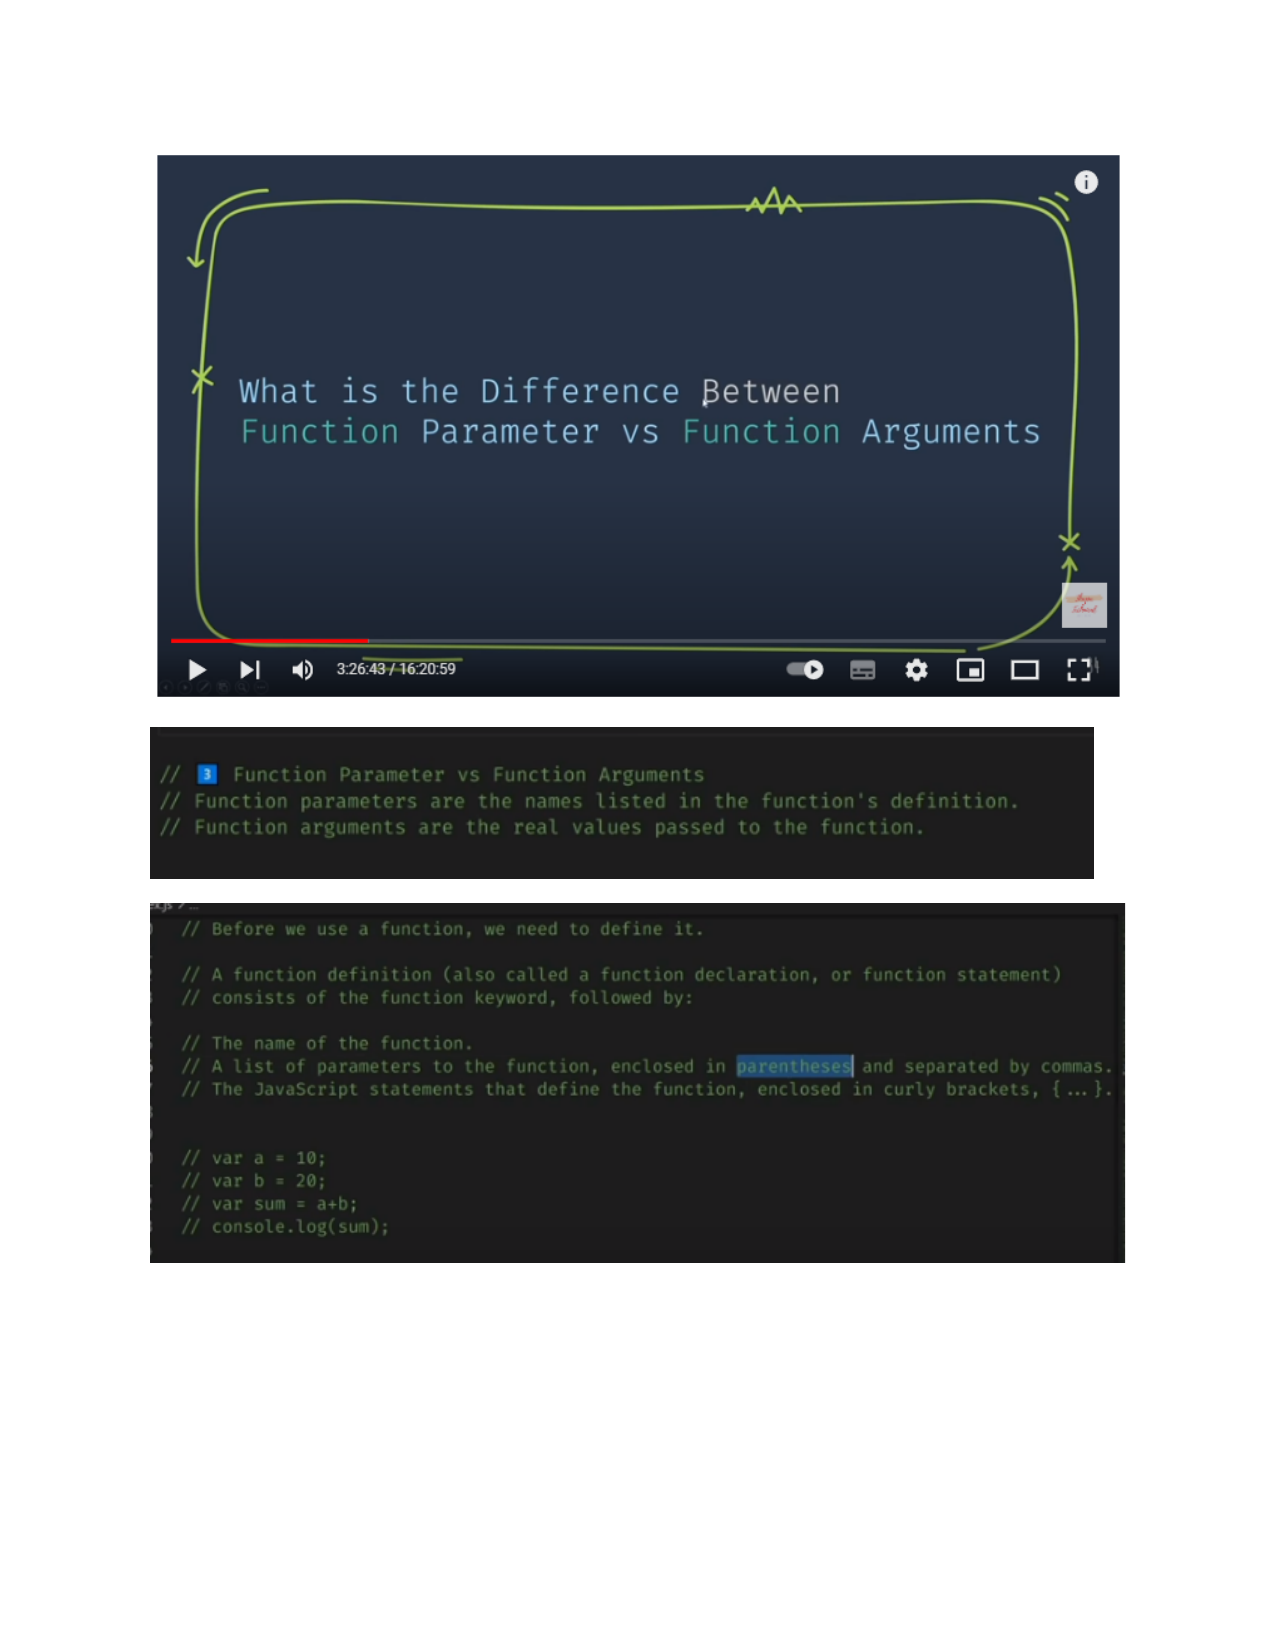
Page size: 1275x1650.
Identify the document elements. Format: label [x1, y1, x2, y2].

picture [150, 150, 1125, 702]
picture [150, 727, 1094, 879]
picture [150, 903, 1125, 1263]
